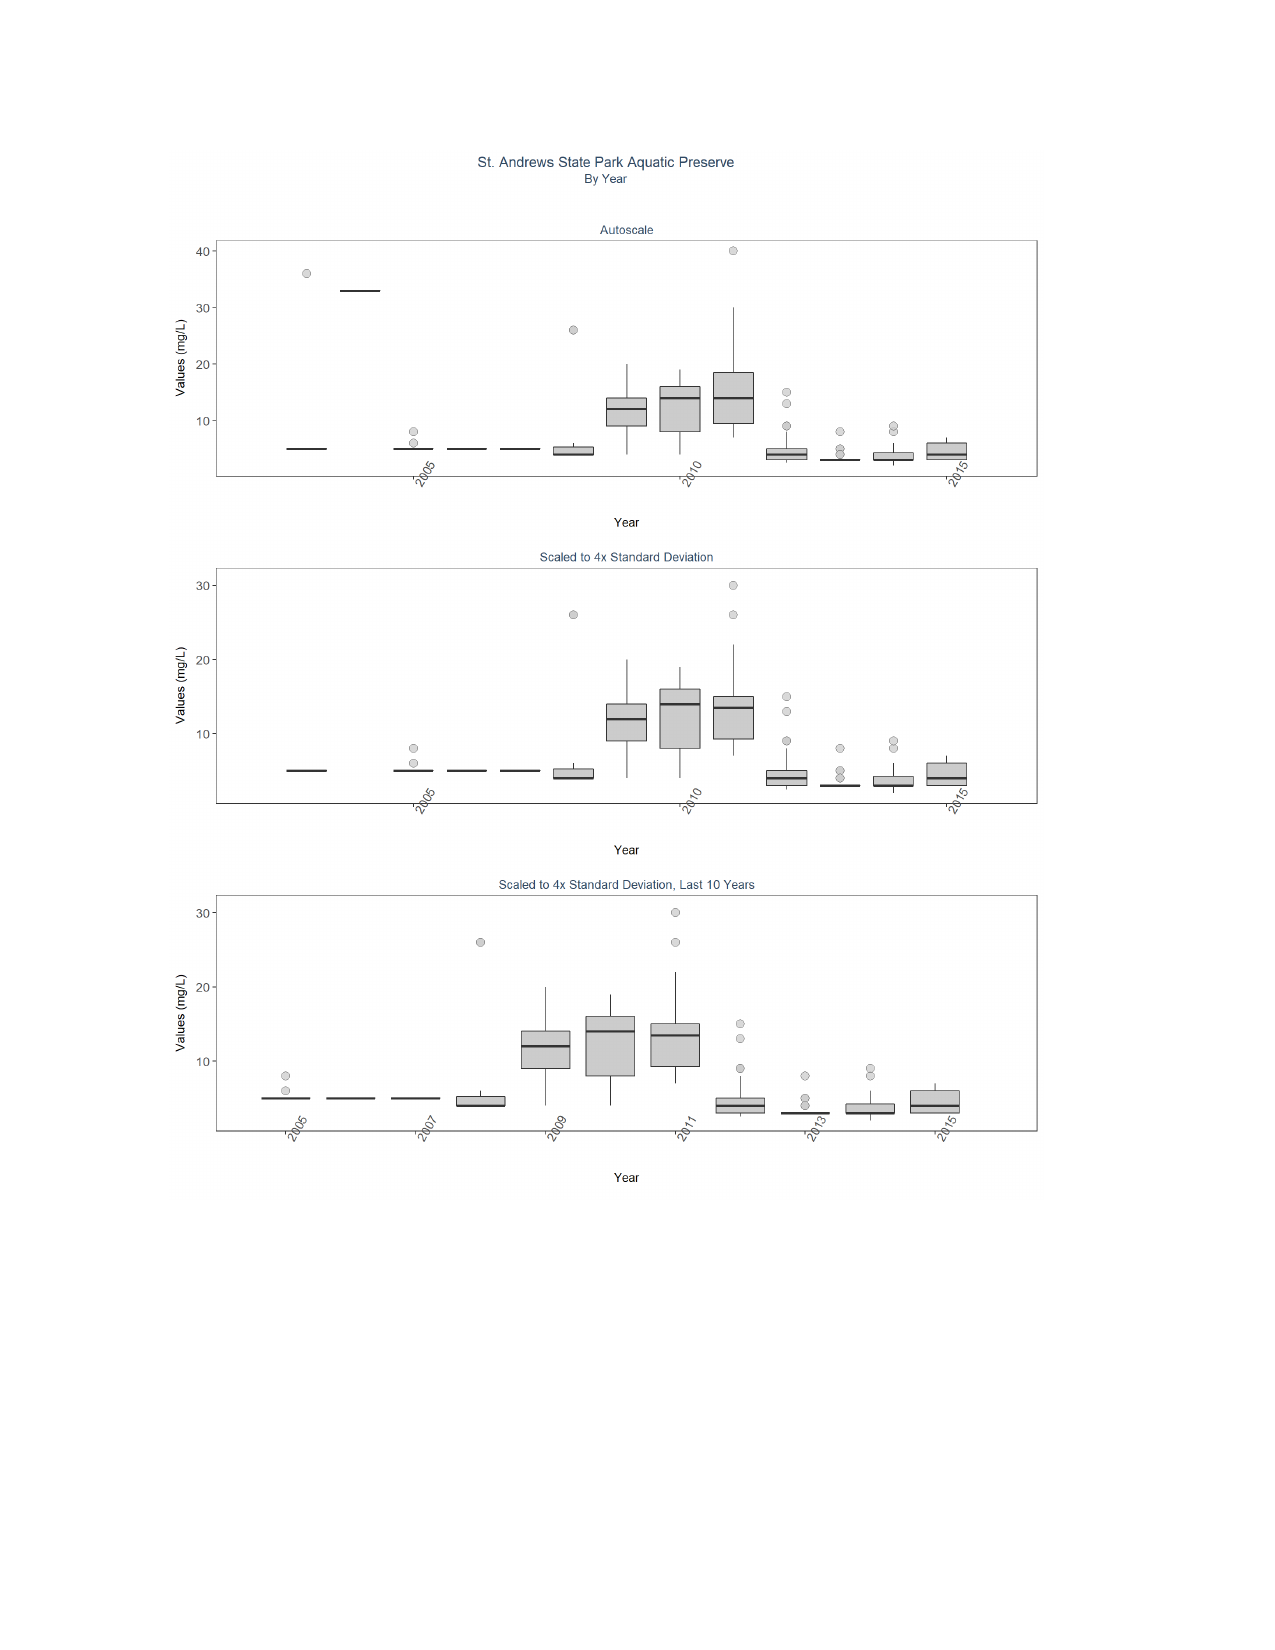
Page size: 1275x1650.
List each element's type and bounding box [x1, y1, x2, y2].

picture [168, 150, 1044, 1200]
